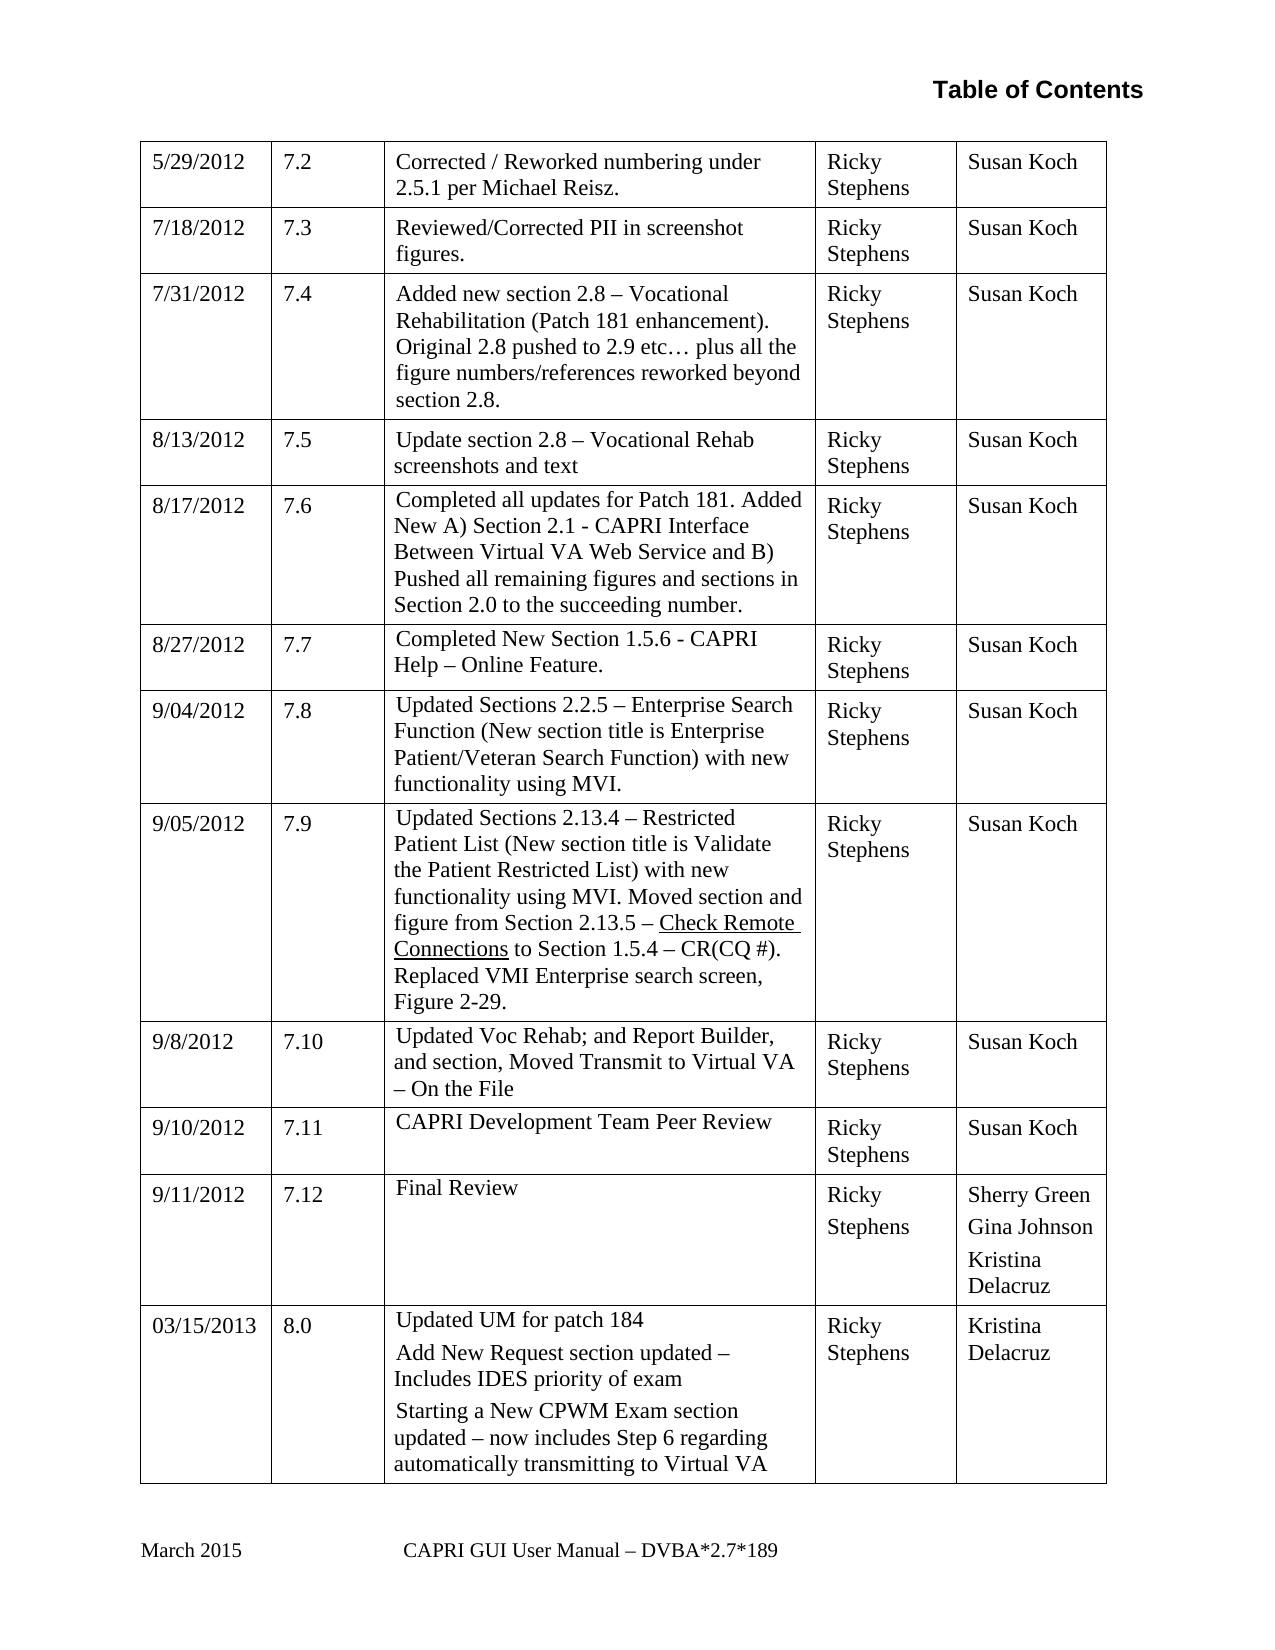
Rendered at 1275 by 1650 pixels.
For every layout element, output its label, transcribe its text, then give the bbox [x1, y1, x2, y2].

table_cell Ricky Stephens [816, 804, 956, 1021]
table_cell Kristina Delacruz [957, 1306, 1106, 1483]
table_cell Ricky Stephens [816, 625, 956, 690]
table_cell 7/31/2012 [141, 274, 271, 418]
table_cell 7.4 [272, 274, 384, 418]
table_cell Susan Koch [957, 804, 1106, 1021]
table_cell 7.7 [272, 625, 384, 690]
table_cell 7.10 [272, 1022, 384, 1107]
table_cell Update section 2.8 – Vocational Rehab screenshots and text [385, 420, 815, 485]
table_cell 9/04/2012 [141, 691, 271, 803]
table_cell CAPRI Development Team Peer Review [385, 1108, 815, 1173]
table_cell 7.5 [272, 420, 384, 485]
table_cell Final Review [385, 1175, 815, 1305]
table_cell 7.6 [272, 486, 384, 624]
table_cell Ricky Stephens [816, 142, 956, 207]
table_cell Susan Koch [957, 1022, 1106, 1107]
table_cell Ricky Stephens [816, 208, 956, 273]
table_cell 8.0 [272, 1306, 384, 1483]
table_cell Susan Koch [957, 691, 1106, 803]
table_cell Ricky Stephens [816, 420, 956, 485]
table_cell 9/11/2012 [141, 1175, 271, 1305]
table_cell Ricky Stephens [816, 1306, 956, 1483]
table_cell 7.2 [272, 142, 384, 207]
table_cell Ricky Stephens [816, 486, 956, 624]
table_cell Susan Koch [957, 274, 1106, 418]
table_cell Ricky Stephens [816, 1108, 956, 1173]
table_cell Completed New Section 1.5.6 - CAPRI Help – Online Feature. [385, 625, 815, 690]
table_cell 7.11 [272, 1108, 384, 1173]
table_cell Updated Voc Rehab; and Report Builder, and section, Moved Transmit to Virtual VA – On the File [385, 1022, 815, 1107]
table_cell 7.3 [272, 208, 384, 273]
table_cell Susan Koch [957, 420, 1106, 485]
table_cell 7.12 [272, 1175, 384, 1305]
table_cell Ricky Stephens [816, 1022, 956, 1107]
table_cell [385, 1306, 815, 1483]
table_cell Corrected / Reworked numbering under 2.5.1 per Michael Reisz. [385, 142, 815, 207]
table_cell 8/17/2012 [141, 486, 271, 624]
table_cell 9/8/2012 [141, 1022, 271, 1107]
table_cell Susan Koch [957, 142, 1106, 207]
table_cell 8/27/2012 [141, 625, 271, 690]
table_cell Susan Koch [957, 486, 1106, 624]
table_cell Sherry Green Gina Johnson Kristina Delacruz [957, 1175, 1106, 1305]
table_cell Ricky Stephens [816, 274, 956, 418]
table_cell 5/29/2012 [141, 142, 271, 207]
table_cell 9/10/2012 [141, 1108, 271, 1173]
table_cell Susan Koch [957, 208, 1106, 273]
table_cell Completed all updates for Patch 181. Added New A) Section 2.1 - CAPRI Interface Between Virtual VA Web Service and B) Pushed all remaining figures and sections in Section 2.0 to the succeeding number. [385, 486, 815, 624]
table_cell 03/15/2013 [141, 1306, 271, 1483]
table_cell Updated Sections 2.13.4 – Restricted Patient List (New section title is Validate the Patient Restricted List) with new functionality using MVI. Moved section and figure from Section 2.13.5 – Check Remote Connections to Section 1.5.4 – CR(CQ #). Replaced VMI Enterprise search screen, Figure 2-29. [385, 804, 815, 1021]
table_cell 7.9 [272, 804, 384, 1021]
table_cell Reviewed/Corrected PII in screenshot figures. [385, 208, 815, 273]
table_cell Ricky Stephens [816, 1175, 956, 1305]
table_cell Updated Sections 2.2.5 – Enterprise Search Function (New section title is Enterprise Patient/Veteran Search Function) with new functionality using MVI. [385, 691, 815, 803]
table_cell 9/05/2012 [141, 804, 271, 1021]
table_cell 7.8 [272, 691, 384, 803]
table_cell Ricky Stephens [816, 691, 956, 803]
table_cell 8/13/2012 [141, 420, 271, 485]
table_cell Susan Koch [957, 1108, 1106, 1173]
table_cell Added new section 2.8 – Vocational Rehabilitation (Patch 181 enhancement). Original 2.8 pushed to 2.9 etc… plus all the figure numbers/references reworked beyond section 2.8. [385, 274, 815, 418]
table_cell Susan Koch [957, 625, 1106, 690]
table_cell 7/18/2012 [141, 208, 271, 273]
